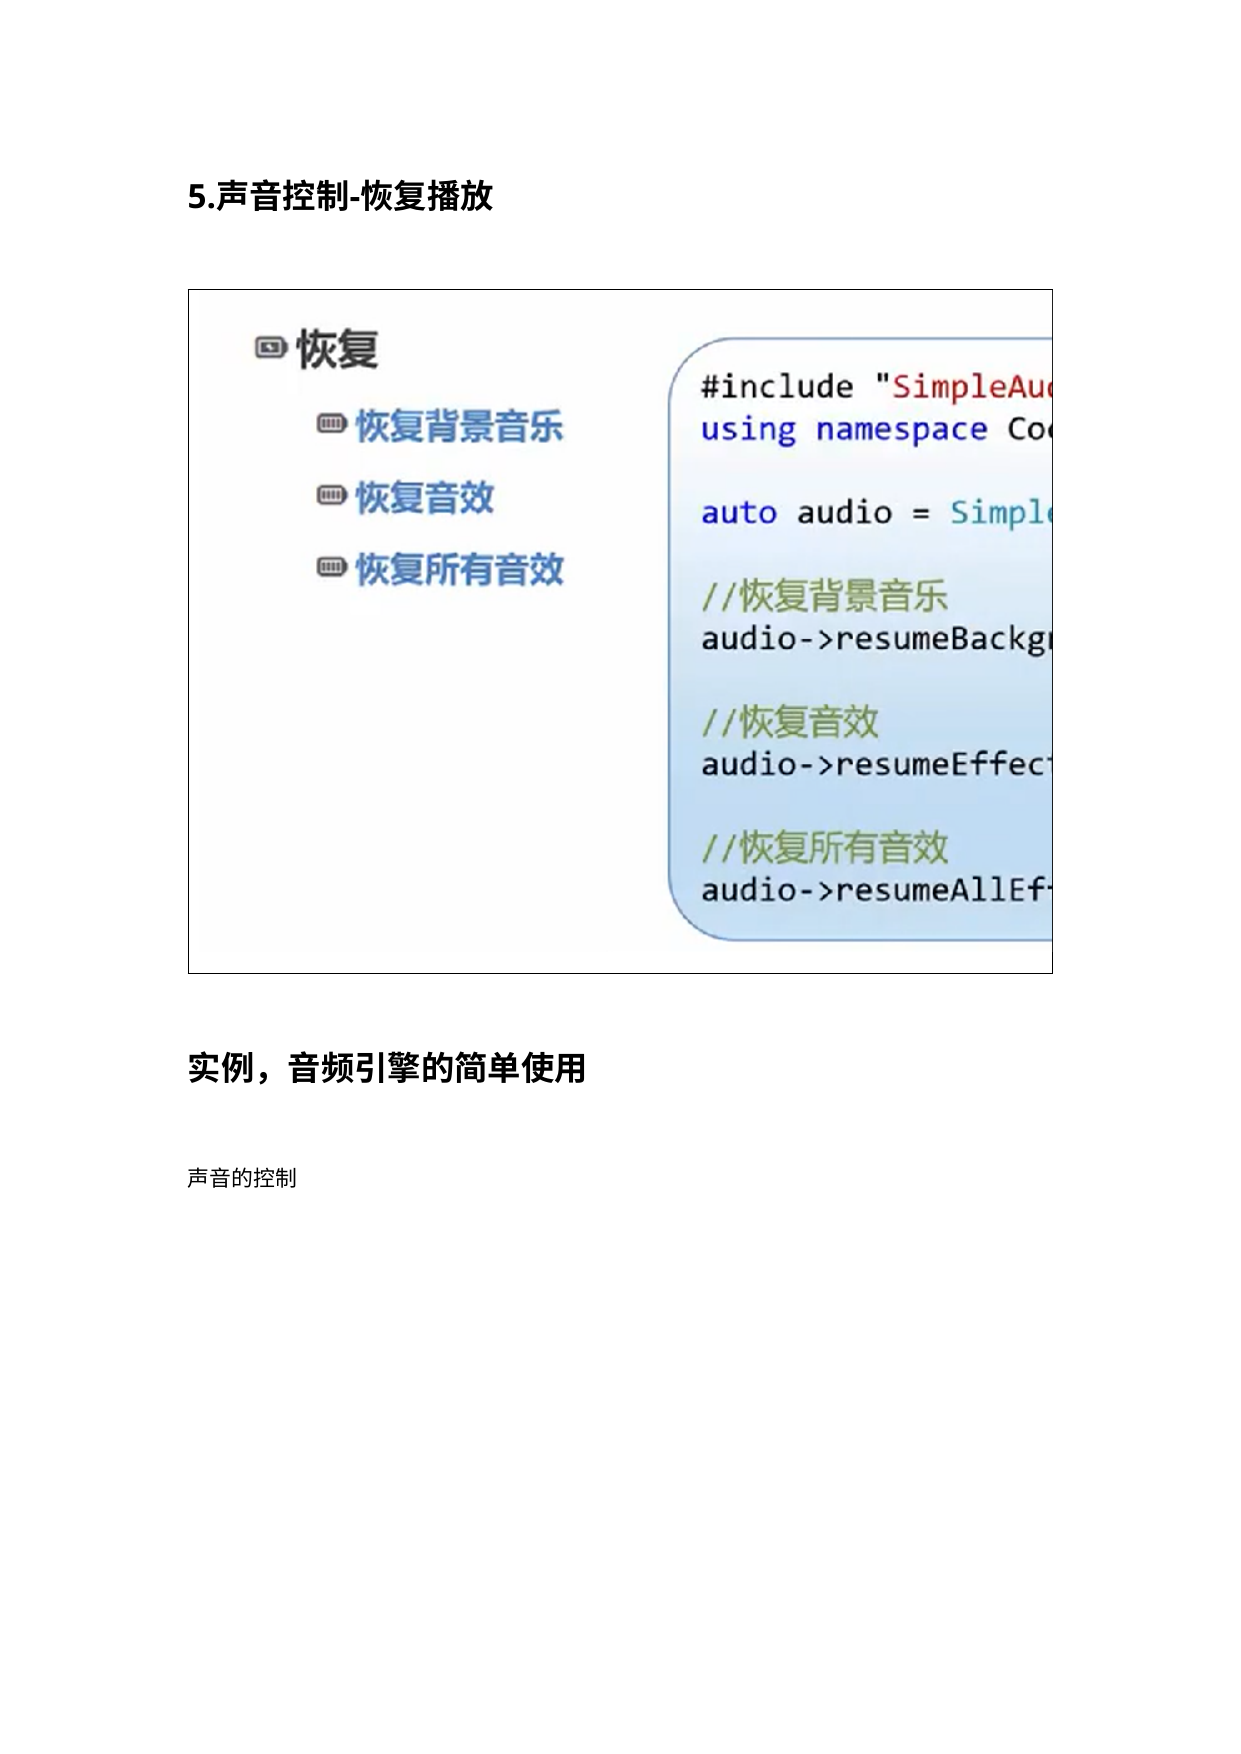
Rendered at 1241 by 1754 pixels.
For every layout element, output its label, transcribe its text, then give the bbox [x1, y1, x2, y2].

picture [199, 290, 1053, 952]
subtitle 5.声音控制-恢复播放 [187, 162, 1053, 227]
subtitle 实例，音频引擎的简单使用 [187, 1033, 1053, 1098]
text 声音的控制 [187, 1161, 1053, 1193]
table_header [189, 290, 1052, 973]
